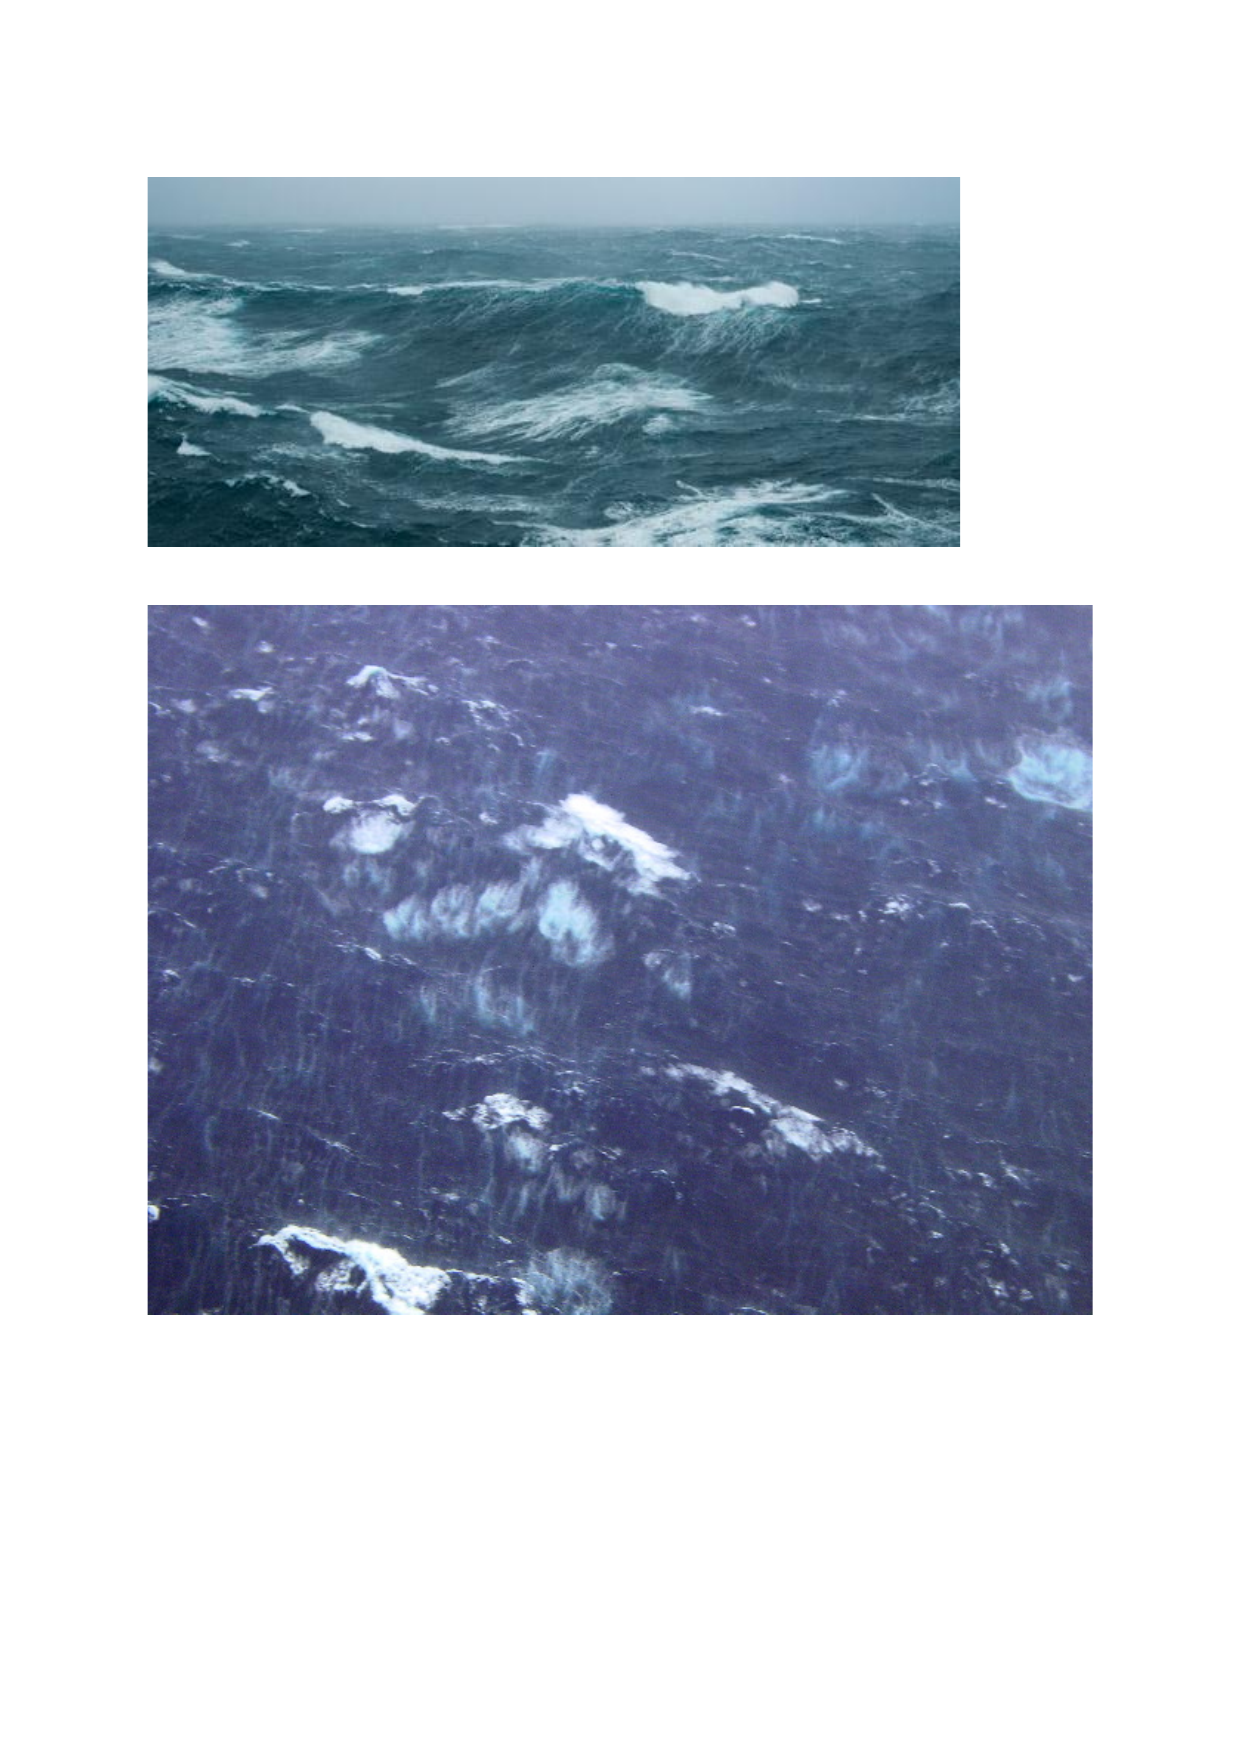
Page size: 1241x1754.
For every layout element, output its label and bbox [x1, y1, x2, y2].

picture [147, 605, 1093, 1315]
picture [147, 177, 960, 547]
